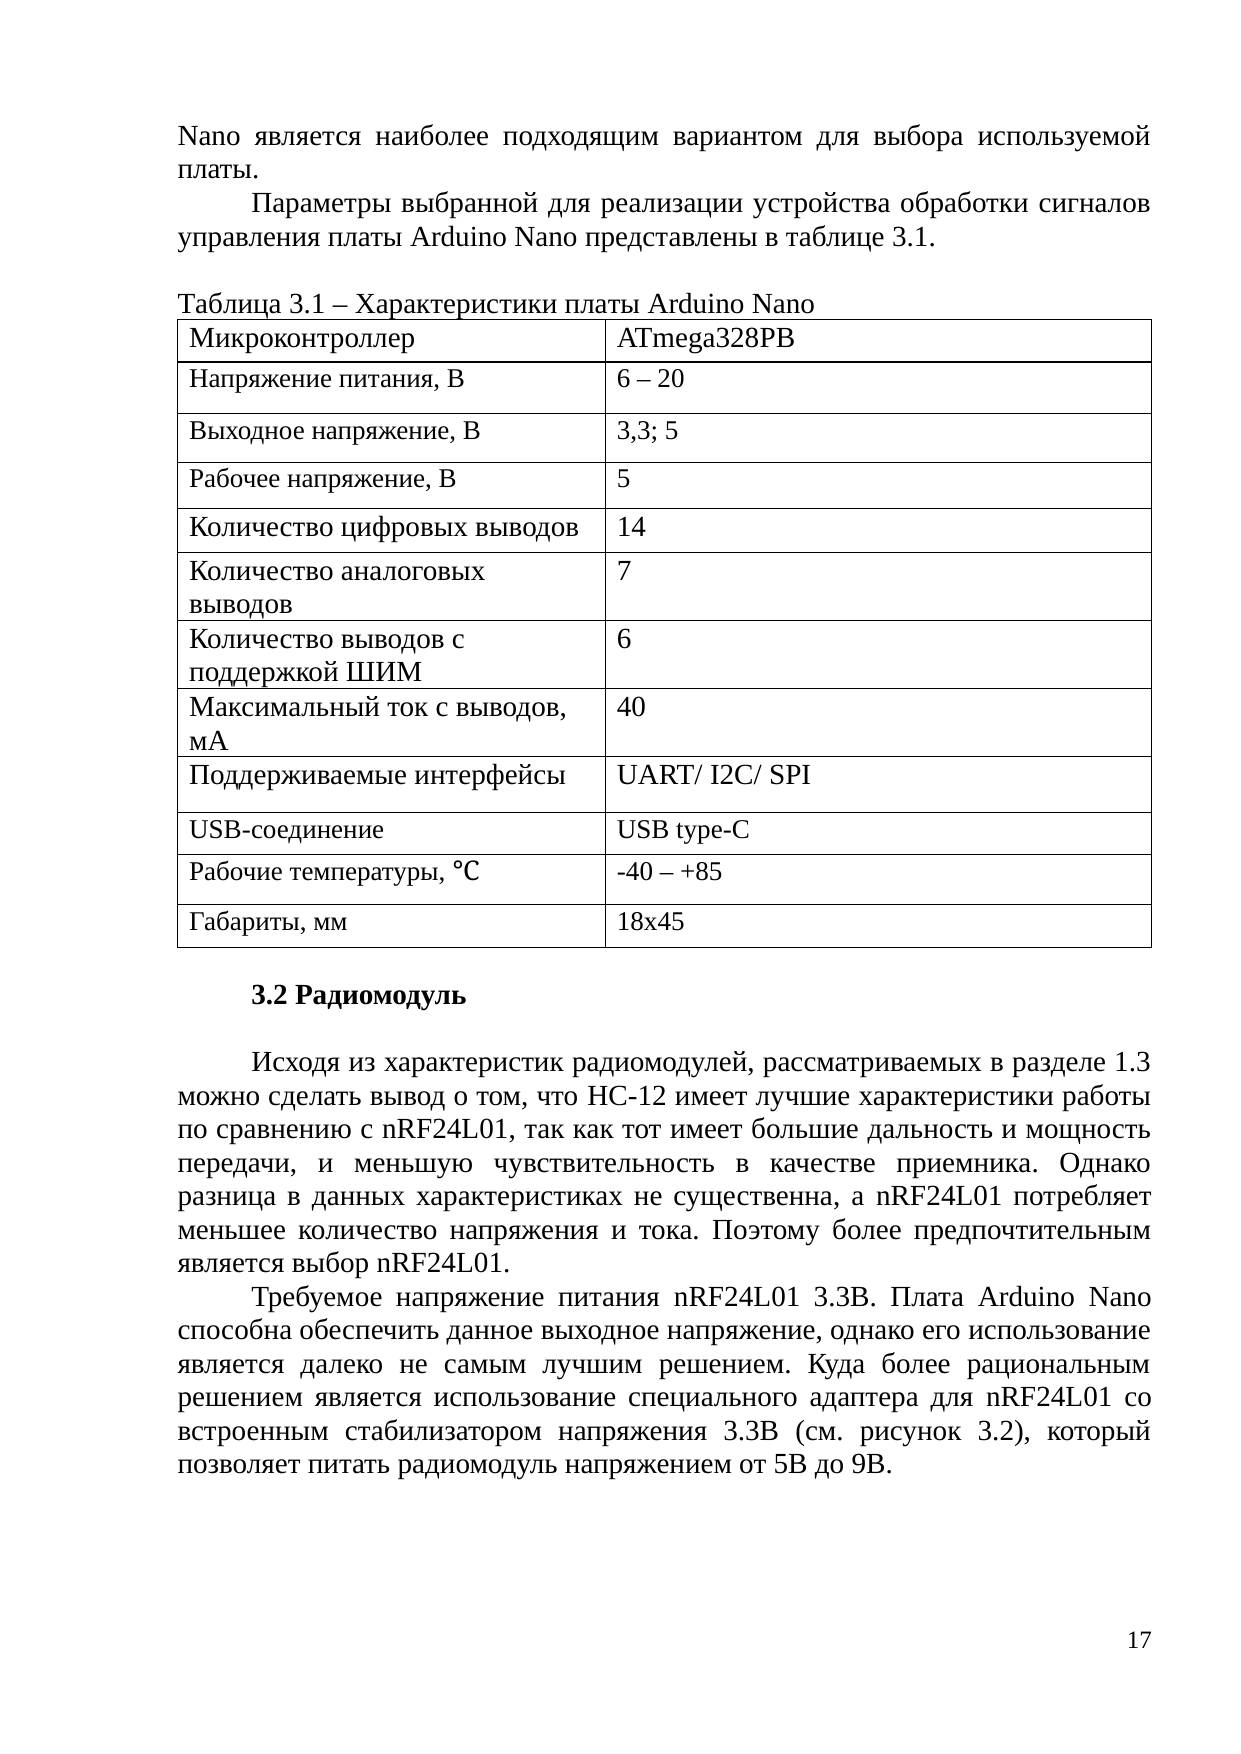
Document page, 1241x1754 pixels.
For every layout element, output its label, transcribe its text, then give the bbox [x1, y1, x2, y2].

table_header ATmega328PB [606, 320, 1151, 361]
table_cell 40 [606, 689, 1151, 756]
text Требуемое напряжение питания nRF24L01 3.3В. Плата Arduino Nano способна обеспечить данное выходное напряжение, однако его использование является далеко не самым лучшим решением. Куда более рациональным решением является использование специального адаптера для nRF24L01 со встроенным стабилизатором напряжения 3.3В (см. рисунок 3.2), который позволяет питать радиомодуль напряжением от 5В до 9В. [177, 1279, 1152, 1480]
table_cell 18х45 [606, 905, 1151, 947]
text Таблица 3.1 – Характеристики платы Arduino Nano [177, 286, 1152, 319]
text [177, 118, 1152, 185]
text Параметры выбранной для реализации устройства обработки сигналов управления платы Arduino Nano представлены в таблице 3.1. [177, 185, 1152, 252]
table_cell 6 – 20 [606, 363, 1151, 413]
table_cell -40 – +85 [606, 855, 1151, 904]
table_cell USB-соединение [178, 813, 605, 854]
text Исходя из характеристик радиомодулей, рассматриваемых в разделе 1.3 можно сделать вывод о том, что HC-12 имеет лучшие характеристики работы по сравнению с nRF24L01, так как тот имеет большие дальность и мощность передачи, и меньшую чувствительность в качестве приемника. Однако разница в данных характеристиках не существенна, а nRF24L01 потребляет меньшее количество напряжения и тока. Поэтому более предпочтительным является выбор nRF24L01. [177, 1044, 1152, 1279]
table_cell Количество цифровых выводов [178, 509, 605, 552]
subtitle 3.2 Радиомодуль [177, 977, 1152, 1011]
table_cell UART/ I2C/ SPI [606, 757, 1151, 812]
table_cell 3,3; 5 [606, 414, 1151, 462]
table_cell USB type-C [606, 813, 1151, 854]
table_cell Напряжение питания, В [178, 363, 605, 413]
table_cell 14 [606, 509, 1151, 552]
table_cell Выходное напряжение, В [178, 414, 605, 462]
table_cell 5 [606, 463, 1151, 508]
table_cell Габариты, мм [178, 905, 605, 947]
table_cell 7 [606, 553, 1151, 620]
table_cell Рабочее напряжение, В [178, 463, 605, 508]
table_cell Поддерживаемые интерфейсы [178, 757, 605, 812]
table_cell 6 [606, 621, 1151, 688]
table_cell Количество выводов с поддержкой ШИМ [178, 621, 605, 688]
table_cell Максимальный ток с выводов, мА [178, 689, 605, 756]
table_header Микроконтроллер [178, 320, 605, 361]
table_cell Рабочие температуры, ℃ [178, 855, 605, 904]
table_cell Количество аналоговых выводов [178, 553, 605, 620]
